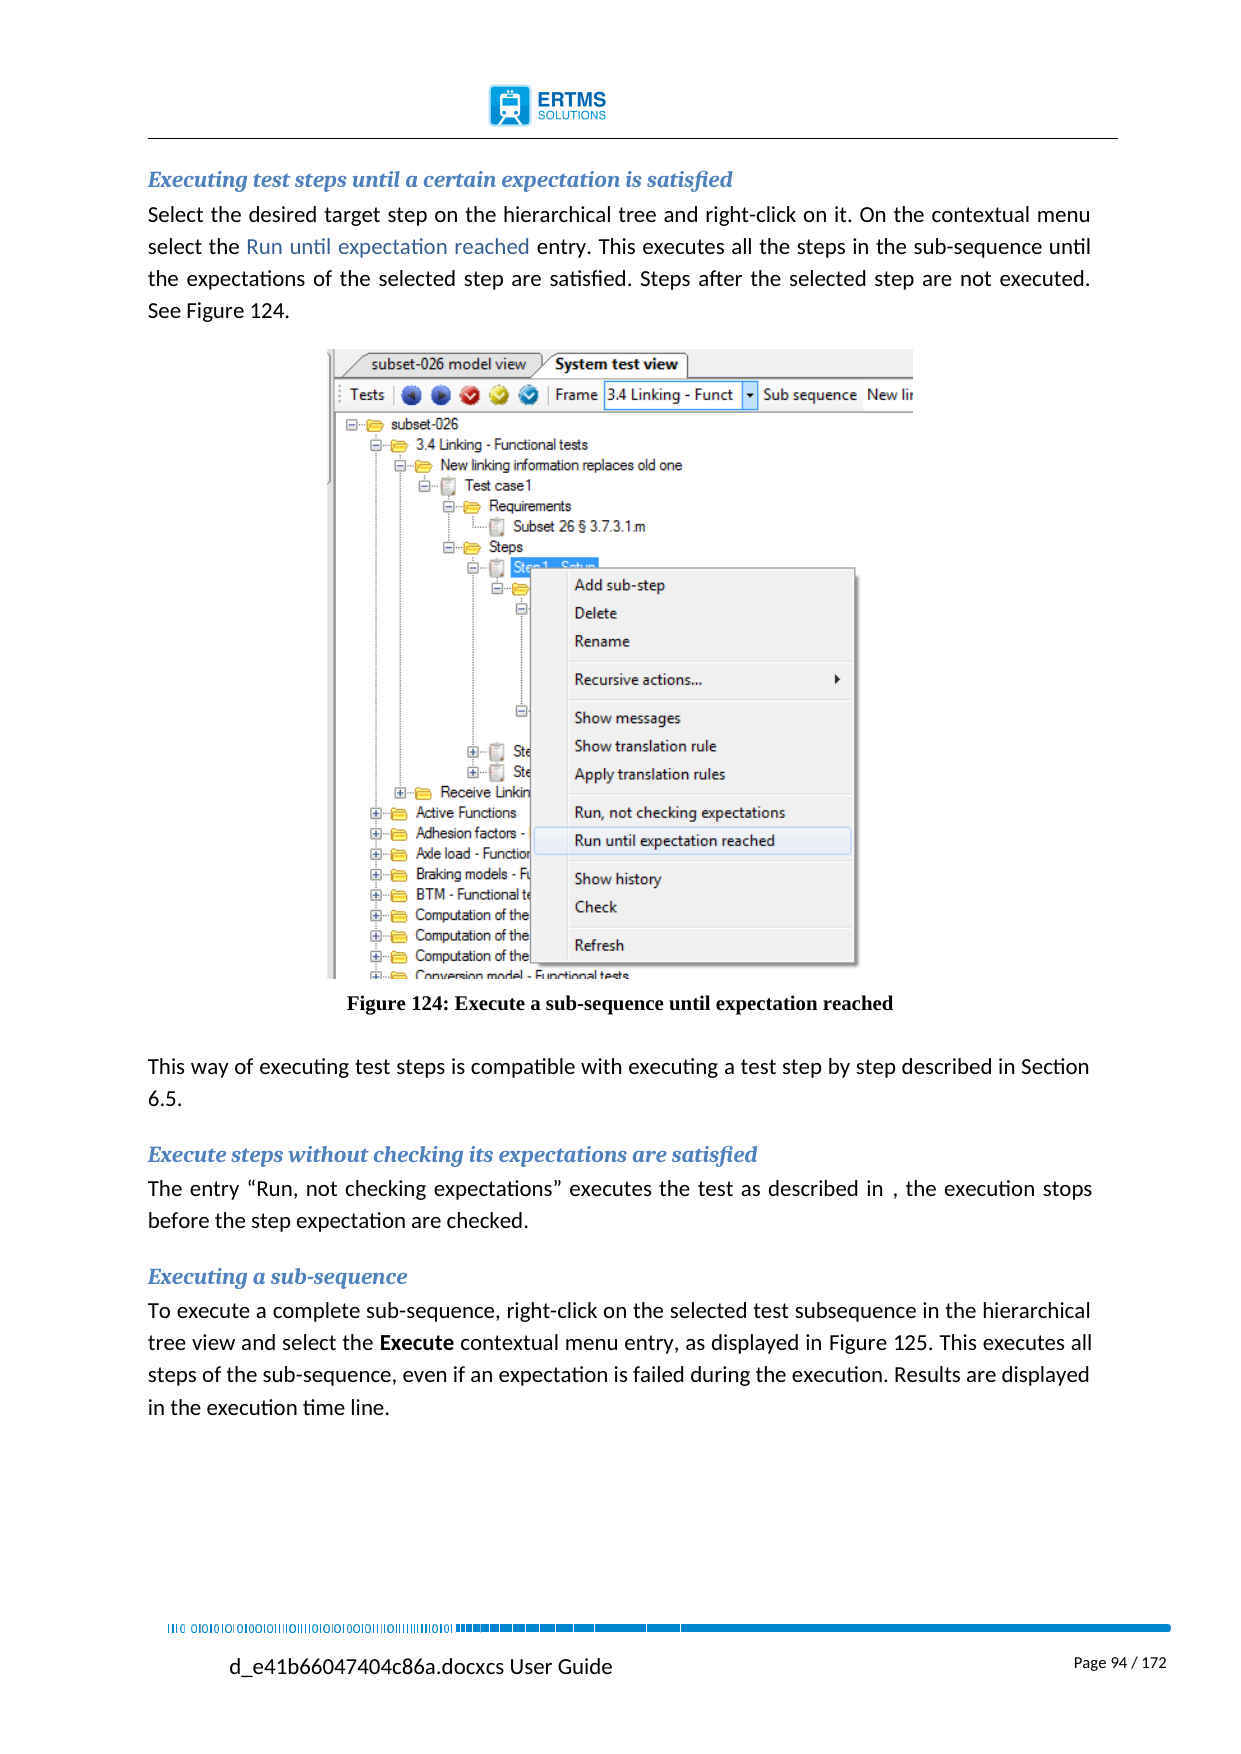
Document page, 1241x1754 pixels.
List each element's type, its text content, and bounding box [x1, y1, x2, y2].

text Select the desired target step on the hierarchical tree and right-click on it. On the contextual menu select the Run until expectation reached entry. This executes all the steps in the sub-sequence until the expectations of the selected step are satisfied. Steps after the selected step are not executed. See Figure 124. [148, 200, 1093, 324]
text This way of executing test steps is compatible with executing a test step by step described in Section 6.5. [148, 1052, 1093, 1112]
text Figure 124: Execute a sub-sequence until expectation reached [148, 991, 1093, 1015]
text To execute a complete sub-sequence, right-click on the selected test subsequence in the hierarchical tree view and select the Execute contextual menu entry, as displayed in Figure 125. This executes all steps of the sub-sequence, even if an expectation is failed during the execution. Results are displayed in the execution time line. [148, 1296, 1093, 1421]
picture [327, 349, 913, 979]
subtitle Execute steps without checking its expectations are satisfied [148, 1142, 1093, 1168]
picture [167, 1624, 1171, 1633]
subtitle Executing test steps until a certain expectation is satisfied [148, 167, 1093, 193]
text The entry “Run, not checking expectations” executes the test as described in 0, the execution stops before the step expectation are checked. [148, 1174, 1093, 1234]
picture [477, 73, 617, 138]
subtitle Executing a sub-sequence [148, 1264, 1093, 1290]
